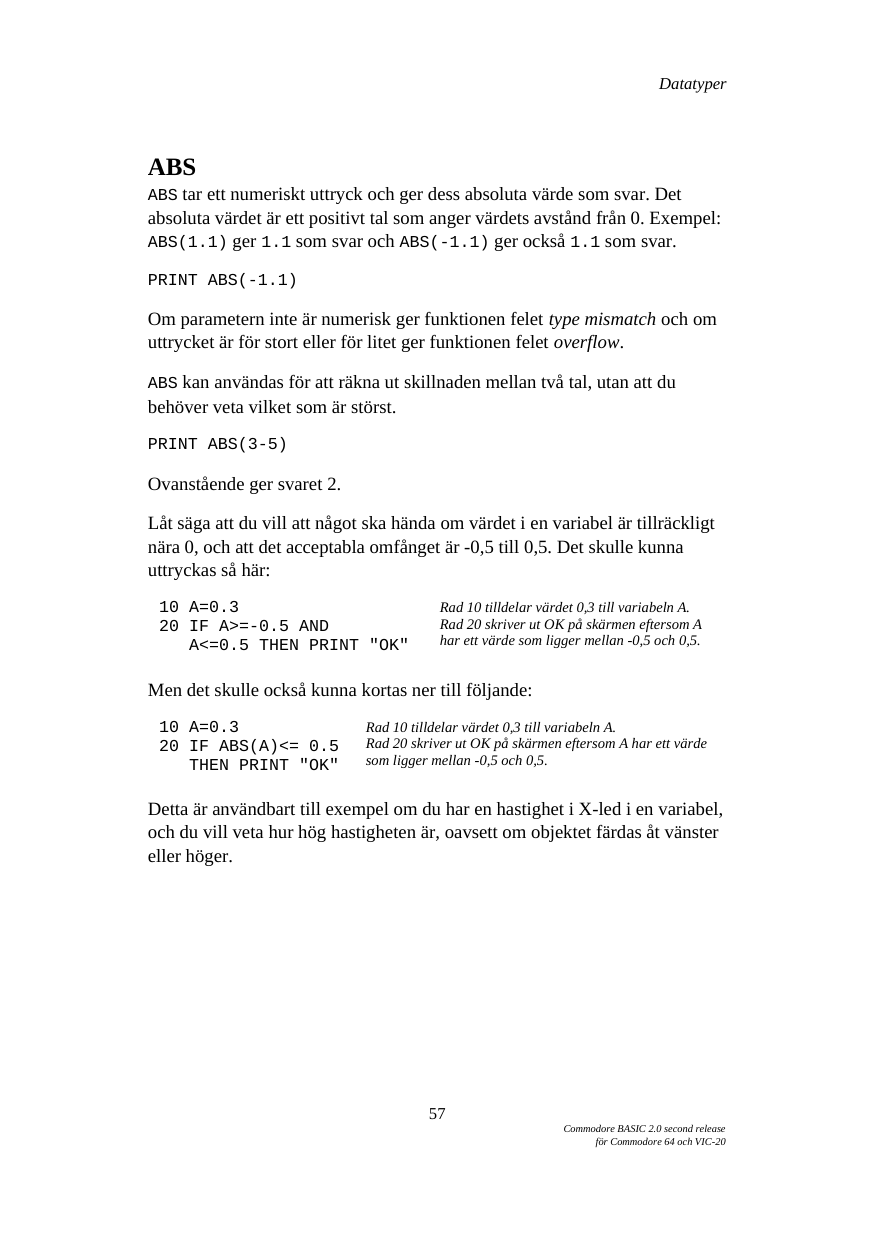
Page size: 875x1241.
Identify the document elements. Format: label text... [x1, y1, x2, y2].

table_header 10 A=0.3 20 IF ABS(A)<= 0.5 THEN PRINT "OK" [148, 718, 354, 775]
text Men det skulle också kunna kortas ner till följande: [148, 655, 726, 700]
table_header Rad 10 tilldelar värdet 0,3 till variabeln A. Rad 20 skriver ut OK på skärmen eftersom A har ett värde som ligger mellan -0,5 och 0,5. [354, 718, 726, 775]
table_header Rad 10 tilldelar värdet 0,3 till variabeln A. Rad 20 skriver ut OK på skärmen eftersom A har ett värde som ligger mellan -0,5 och 0,5. [428, 599, 726, 655]
table_header 10 A=0.3 20 IF A>=-0.5 AND A<=0.5 THEN PRINT "OK" [148, 599, 428, 655]
text ABS tar ett numeriskt uttryck och ger dess absoluta värde som svar. Det absoluta värdet är ett positivt tal som anger värdets avstånd från 0. Exempel: ABS(1.1) ger 1.1 som svar och ABS(-1.1) ger också 1.1 som svar. [148, 183, 726, 253]
text PRINT ABS(-1.1) [148, 271, 726, 290]
text Om parametern inte är numerisk ger funktionen felet type mismatch och om uttrycket är för stort eller för litet ger funktionen felet overflow. [148, 308, 726, 353]
text ABS kan användas för att räkna ut skillnaden mellan två tal, utan att du behöver veta vilket som är störst. [148, 371, 726, 417]
text Detta är användbart till exempel om du har en hastighet i X-led i en variabel, och du vill veta hur hög hastigheten är, oavsett om objektet färdas åt vänster eller höger. [148, 775, 726, 866]
subtitle ABS [148, 152, 726, 181]
text Låt säga att du vill att något ska hända om värdet i en variabel är tillräckligt nära 0, och att det acceptabla omfånget är -0,5 till 0,5. Det skulle kunna uttryckas så här: [148, 512, 726, 580]
text Ovanstående ger svaret 2. [148, 472, 726, 494]
text PRINT ABS(3-5) [148, 435, 726, 454]
